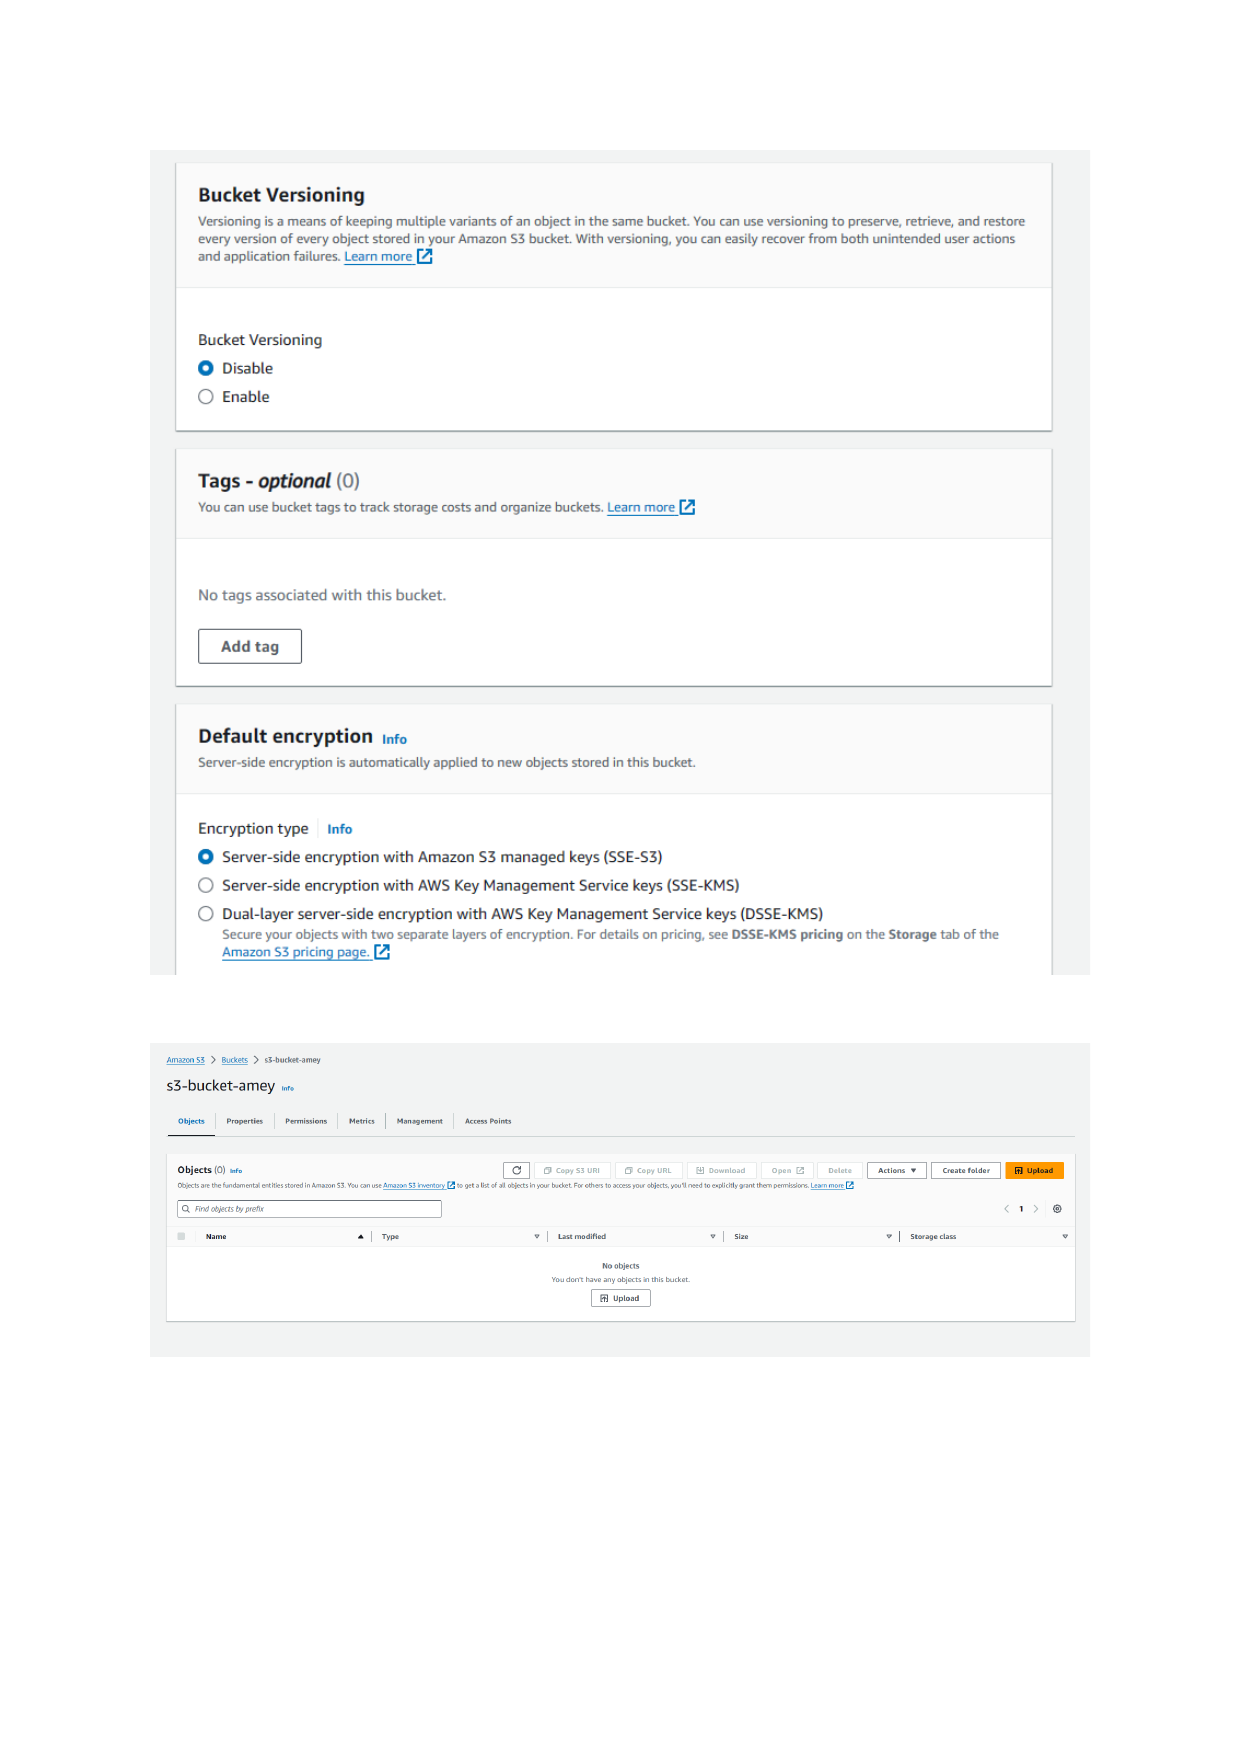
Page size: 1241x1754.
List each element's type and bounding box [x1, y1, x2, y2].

picture [150, 150, 1091, 975]
picture [150, 1043, 1091, 1357]
